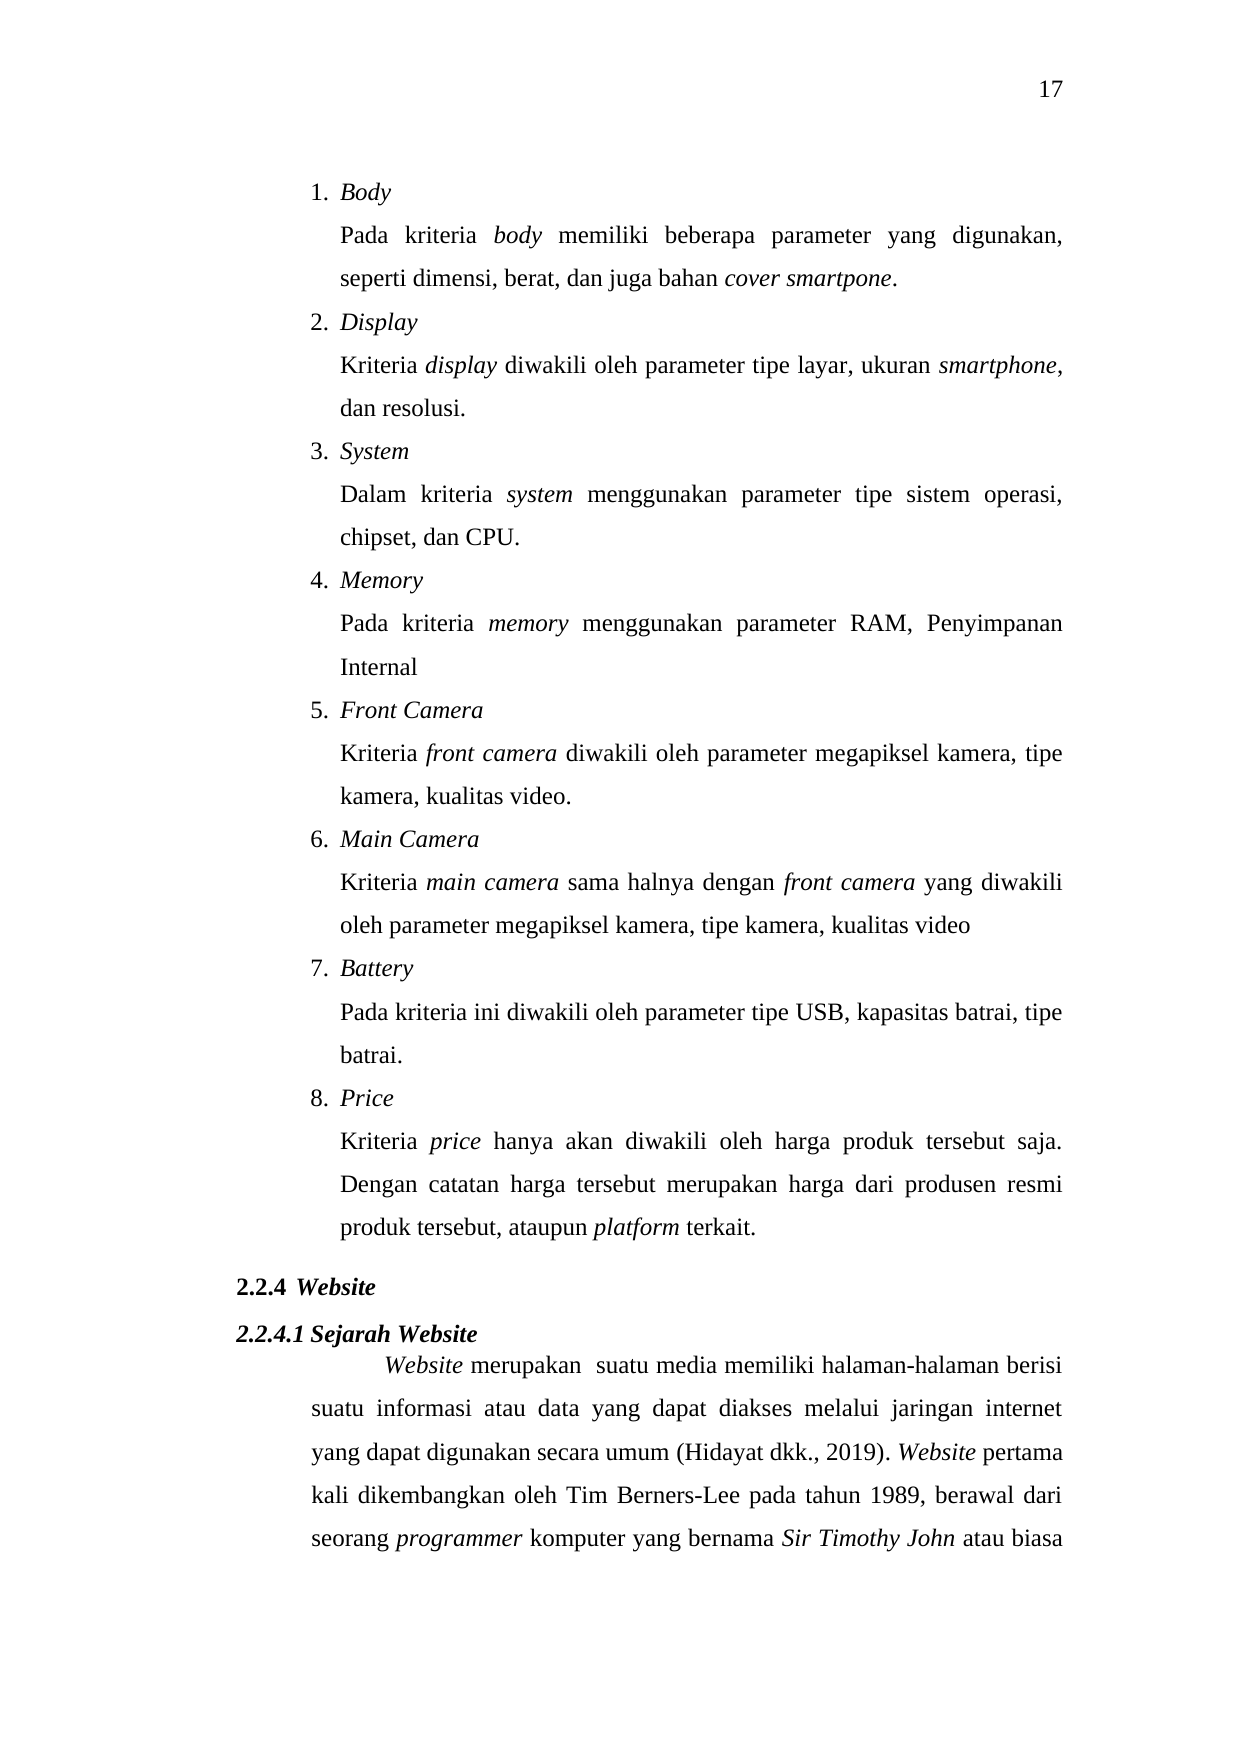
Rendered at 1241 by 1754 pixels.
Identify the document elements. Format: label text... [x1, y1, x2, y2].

list Kriteria price hanya akan diwakili oleh harga produk tersebut saja. Dengan catatan harga tersebut merupakan harga dari produsen resmi produk tersebut, ataupun platform terkait. [340, 1126, 1063, 1241]
list Battery [310, 953, 1063, 982]
list Pada kriteria body memiliki beberapa parameter yang digunakan, seperti dimensi, berat, dan juga bahan cover smartpone. [340, 220, 1063, 292]
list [311, 1350, 1063, 1552]
list Price [310, 1083, 1063, 1112]
list Memory [310, 565, 1063, 594]
list Body [310, 177, 1063, 206]
subtitle Website [236, 1272, 1063, 1301]
list Pada kriteria ini diwakili oleh parameter tipe USB, kapasitas batrai, tipe batrai. [340, 997, 1063, 1068]
list Kriteria main camera sama halnya dengan front camera yang diwakili oleh parameter megapiksel kamera, tipe kamera, kualitas video [340, 867, 1063, 939]
list Dalam kriteria system menggunakan parameter tipe sistem operasi, chipset, dan CPU. [340, 479, 1063, 551]
list Kriteria display diwakili oleh parameter tipe layar, ukuran smartphone, dan resolusi. [340, 350, 1063, 422]
list Main Camera [310, 824, 1063, 853]
list Front Camera [310, 695, 1063, 723]
list Pada kriteria memory menggunakan parameter RAM, Penyimpanan Internal [340, 608, 1063, 680]
subtitle Sejarah Website [236, 1319, 1063, 1348]
list System [310, 436, 1063, 465]
list Display [310, 307, 1063, 335]
list Kriteria front camera diwakili oleh parameter megapiksel kamera, tipe kamera, kualitas video. [340, 738, 1063, 810]
